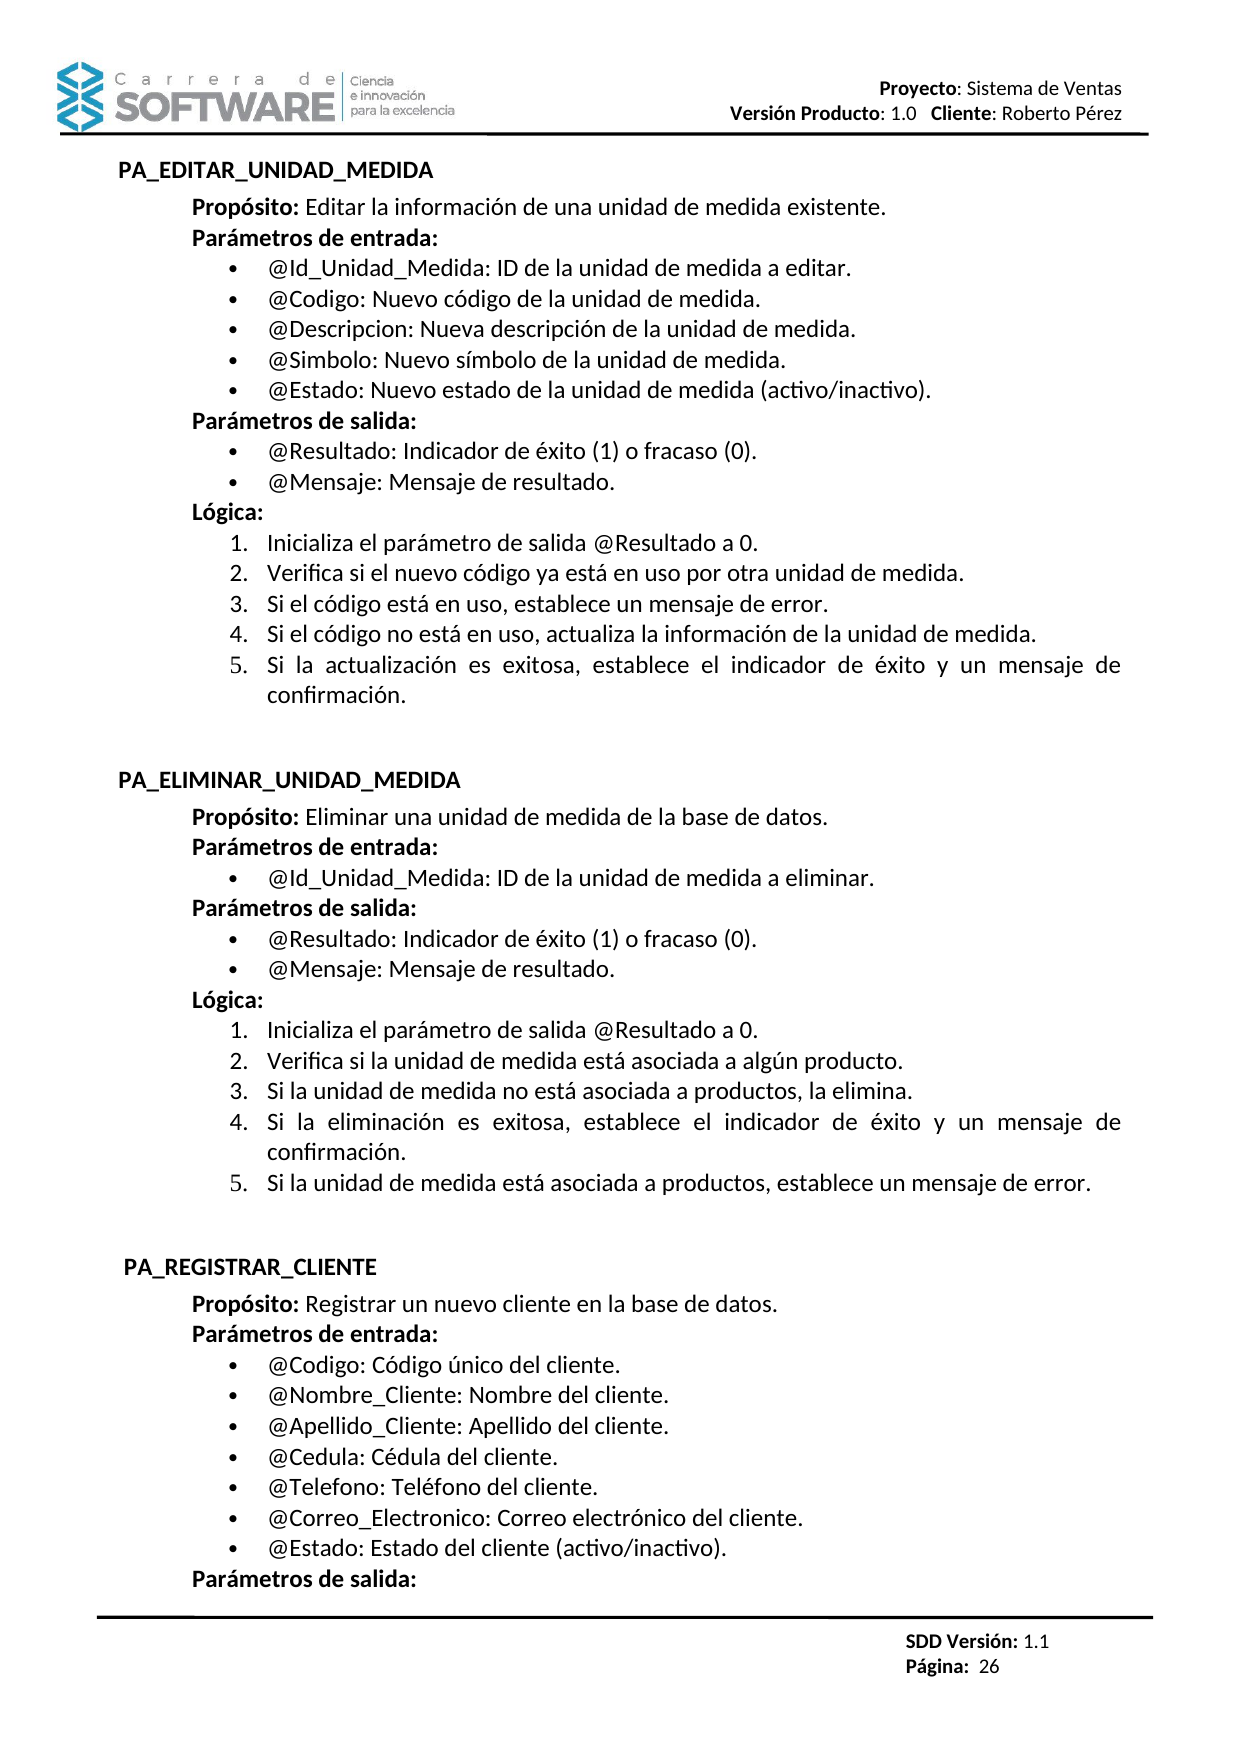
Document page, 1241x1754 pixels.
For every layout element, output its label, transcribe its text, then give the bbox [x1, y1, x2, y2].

list Si la unidad de medida no está asociada a productos, la elimina. [229, 1075, 1122, 1106]
list @Apellido_Cliente: Apellido del cliente. [229, 1410, 1122, 1441]
list Si el código está en uso, establece un mensaje de error. [229, 588, 1122, 619]
text Lógica: [192, 984, 1122, 1014]
list @Resultado: Indicador de éxito (1) o fracaso (0). [229, 436, 1122, 466]
text Parámetros de entrada: [192, 222, 1122, 252]
text Parámetros de salida: [192, 1563, 1122, 1593]
text Parámetros de entrada: [192, 831, 1122, 862]
list @Descripcion: Nueva descripción de la unidad de medida. [229, 313, 1122, 344]
list Inicializa el parámetro de salida @Resultado a 0. [229, 1014, 1122, 1045]
text Propósito: Registrar un nuevo cliente en la base de datos. [192, 1288, 1122, 1318]
list @Resultado: Indicador de éxito (1) o fracaso (0). [229, 923, 1122, 953]
list Si la actualización es exitosa, establece el indicador de éxito y un mensaje de confirmación. [229, 649, 1122, 710]
list @Id_Unidad_Medida: ID de la unidad de medida a editar. [229, 252, 1122, 283]
list @Telefono: Teléfono del cliente. [229, 1471, 1122, 1502]
list Inicializa el parámetro de salida @Resultado a 0. [229, 527, 1122, 558]
list Verifica si el nuevo código ya está en uso por otra unidad de medida. [229, 558, 1122, 588]
text Propósito: Editar la información de una unidad de medida existente. [192, 191, 1122, 222]
list @Nombre_Cliente: Nombre del cliente. [229, 1379, 1122, 1410]
text Parámetros de entrada: [192, 1318, 1122, 1349]
list @Codigo: Nuevo código de la unidad de medida. [229, 283, 1122, 313]
list Si la eliminación es exitosa, establece el indicador de éxito y un mensaje de confirmación. [229, 1106, 1122, 1167]
list @Codigo: Código único del cliente. [229, 1349, 1122, 1379]
subtitle PA_ELIMINAR_UNIDAD_MEDIDA [118, 764, 1122, 794]
text Lógica: [192, 497, 1122, 527]
list Verifica si la unidad de medida está asociada a algún producto. [229, 1045, 1122, 1075]
list Si la unidad de medida está asociada a productos, establece un mensaje de error. [229, 1167, 1122, 1197]
text Parámetros de salida: [192, 405, 1122, 436]
list @Correo_Electronico: Correo electrónico del cliente. [229, 1502, 1122, 1532]
list @Estado: Nuevo estado de la unidad de medida (activo/inactivo). [229, 374, 1122, 405]
list @Cedula: Cédula del cliente. [229, 1441, 1122, 1471]
text Parámetros de salida: [192, 892, 1122, 923]
list @Id_Unidad_Medida: ID de la unidad de medida a eliminar. [229, 862, 1122, 892]
list @Mensaje: Mensaje de resultado. [229, 953, 1122, 984]
list @Estado: Estado del cliente (activo/inactivo). [229, 1532, 1122, 1563]
subtitle PA_EDITAR_UNIDAD_MEDIDA [118, 154, 1122, 185]
text Propósito: Eliminar una unidad de medida de la base de datos. [192, 801, 1122, 831]
subtitle PA_REGISTRAR_CLIENTE [118, 1251, 1122, 1282]
list @Simbolo: Nuevo símbolo de la unidad de medida. [229, 344, 1122, 374]
picture [46, 46, 461, 154]
list Si el código no está en uso, actualiza la información de la unidad de medida. [229, 619, 1122, 649]
list @Mensaje: Mensaje de resultado. [229, 466, 1122, 497]
